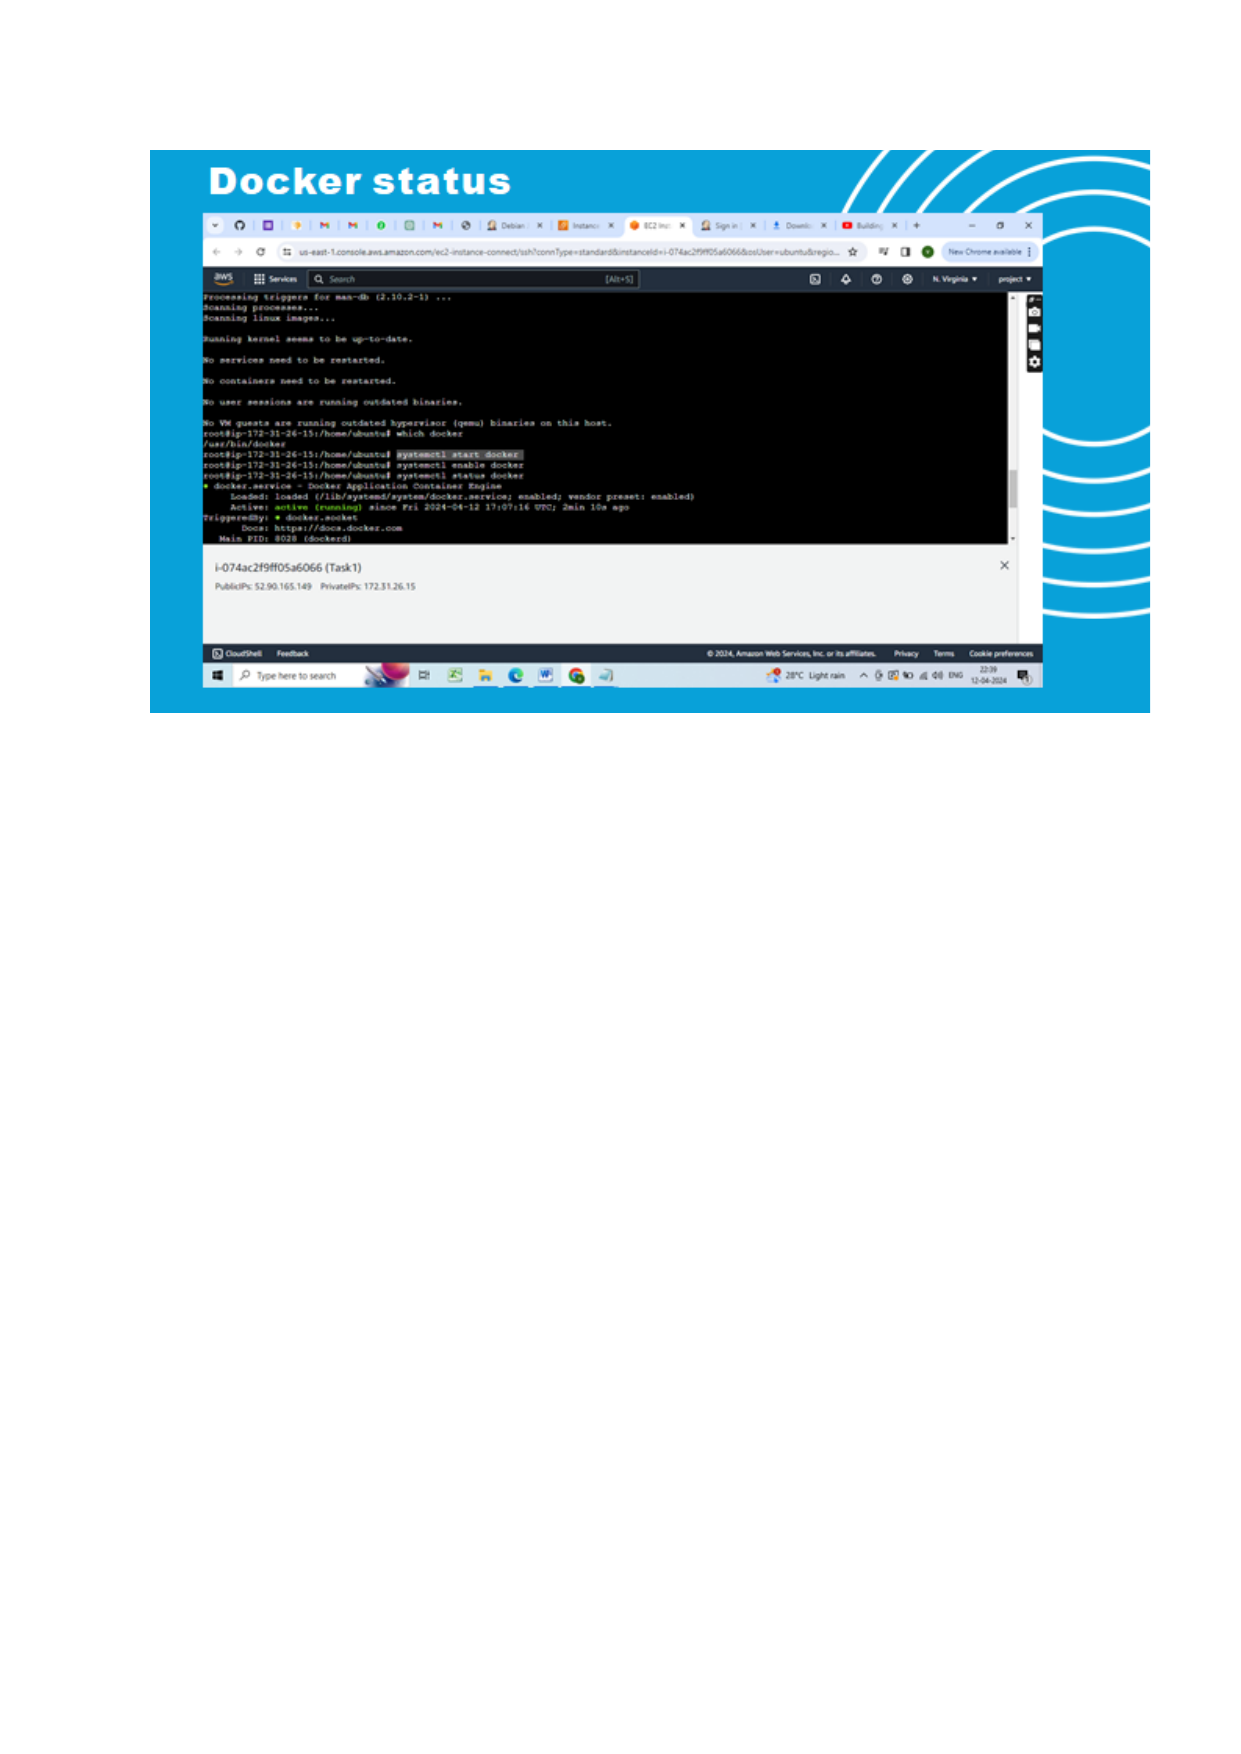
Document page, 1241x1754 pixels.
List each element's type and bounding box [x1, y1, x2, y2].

picture [203, 150, 1150, 687]
picture [374, 174, 395, 194]
picture [490, 174, 511, 194]
picture [294, 168, 317, 194]
picture [211, 168, 237, 194]
picture [463, 174, 484, 194]
picture [319, 174, 342, 194]
picture [444, 168, 459, 194]
picture [417, 174, 440, 194]
picture [267, 174, 290, 194]
picture [399, 168, 414, 194]
picture [347, 174, 362, 194]
picture [241, 174, 264, 194]
